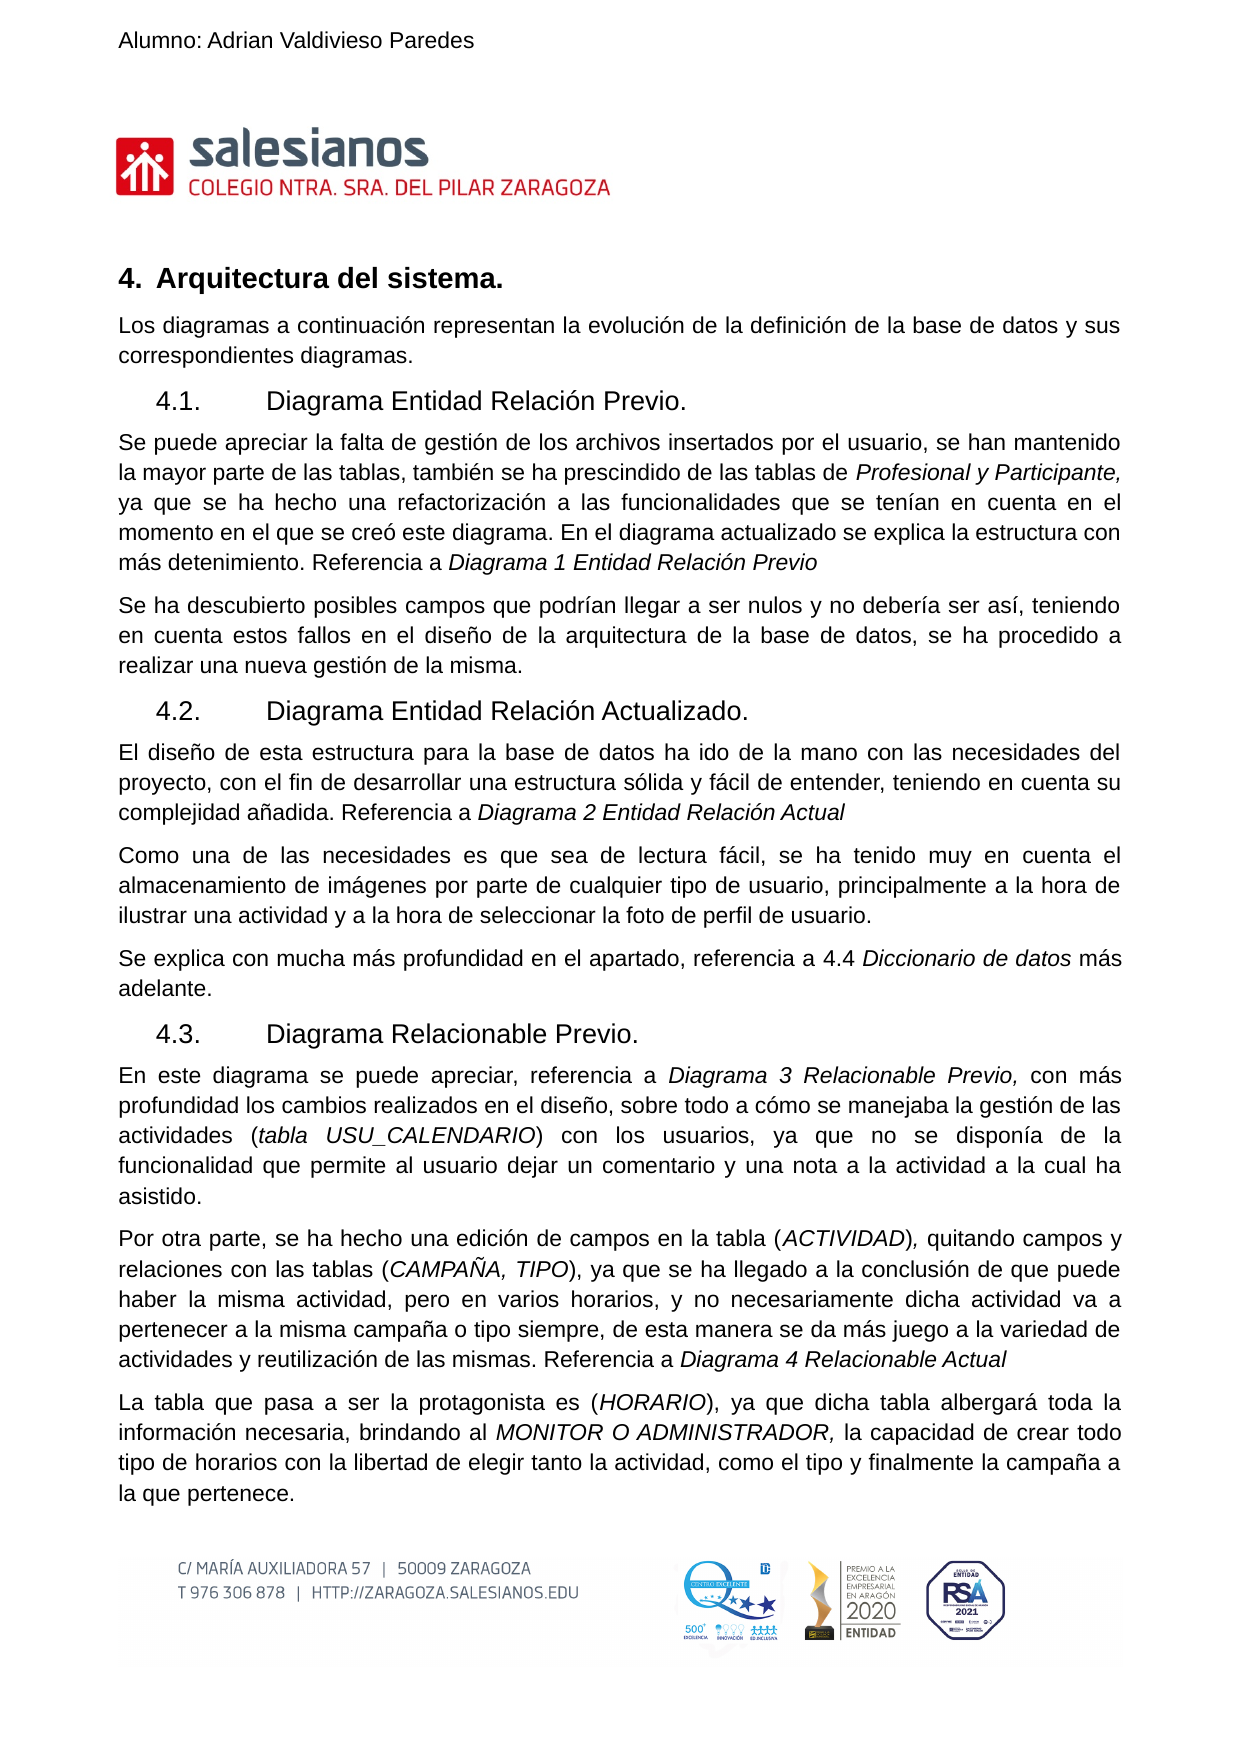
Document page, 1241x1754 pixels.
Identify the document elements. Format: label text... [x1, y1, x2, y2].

subtitle Arquitectura del sistema. [118, 261, 1122, 294]
text Diagrama Entidad Relación Previo. [156, 385, 1122, 416]
picture [100, 115, 629, 217]
text El diseño de esta estructura para la base de datos ha ido de la mano con las necesidades del proyecto, con el fin de desarrollar una estructura sólida y fácil de entender, teniendo en cuenta su complejidad añadida. Referencia a Diagrama 2 Entidad Relación Actual [118, 739, 1122, 826]
text Se explica con mucha más profundidad en el apartado, referencia a 4.4 Diccionario de datos más adelante. [118, 945, 1122, 1002]
picture [118, 1557, 1123, 1667]
text En este diagrama se puede apreciar, referencia a Diagrama 3 Relacionable Previo, con más profundidad los cambios realizados en el diseño, sobre todo a cómo se manejaba la gestión de las actividades (tabla USU_CALENDARIO) con los usuarios, ya que no se disponía de la funcionalidad que permite al usuario dejar un comentario y una nota a la actividad a la cual ha asistido. [118, 1062, 1122, 1209]
text Los diagramas a continuación representan la evolución de la definición de la base de datos y sus correspondientes diagramas. [118, 312, 1122, 368]
text Diagrama Relacionable Previo. [156, 1018, 1122, 1049]
text Por otra parte, se ha hecho una edición de campos en la tabla (ACTIVIDAD), quitando campos y relaciones con las tablas (CAMPAÑA, TIPO), ya que se ha llegado a la conclusión de que puede haber la misma actividad, pero en varios horarios, y no necesariamente dicha actividad va a pertenecer a la misma campaña o tipo siempre, de esta manera se da más juego a la variedad de actividades y reutilización de las mismas. Referencia a Diagrama 4 Relacionable Actual [118, 1225, 1122, 1372]
text Se puede apreciar la falta de gestión de los archivos insertados por el usuario, se han mantenido la mayor parte de las tablas, también se ha prescindido de las tablas de Profesional y Participante, ya que se ha hecho una refactorización a las funcionalidades que se tenían en cuenta en el momento en el que se creó este diagrama. En el diagrama actualizado se explica la estructura con más detenimiento. Referencia a Diagrama 1 Entidad Relación Previo [118, 428, 1122, 576]
text Diagrama Entidad Relación Actualizado. [156, 695, 1122, 726]
text La tabla que pasa a ser la protagonista es (HORARIO), ya que dicha tabla albergará toda la información necesaria, brindando al MONITOR O ADMINISTRADOR, la capacidad de crear todo tipo de horarios con la libertad de elegir tanto la actividad, como el tipo y finalmente la campaña a la que pertenece. [118, 1389, 1122, 1506]
text Se ha descubierto posibles campos que podrían llegar a ser nulos y no debería ser así, teniendo en cuenta estos fallos en el diseño de la arquitectura de la base de datos, se ha procedido a realizar una nueva gestión de la misma. [118, 592, 1122, 679]
text Como una de las necesidades es que sea de lectura fácil, se ha tenido muy en cuenta el almacenamiento de imágenes por parte de cualquier tipo de usuario, principalmente a la hora de ilustrar una actividad y a la hora de seleccionar la foto de perfil de usuario. [118, 842, 1122, 929]
